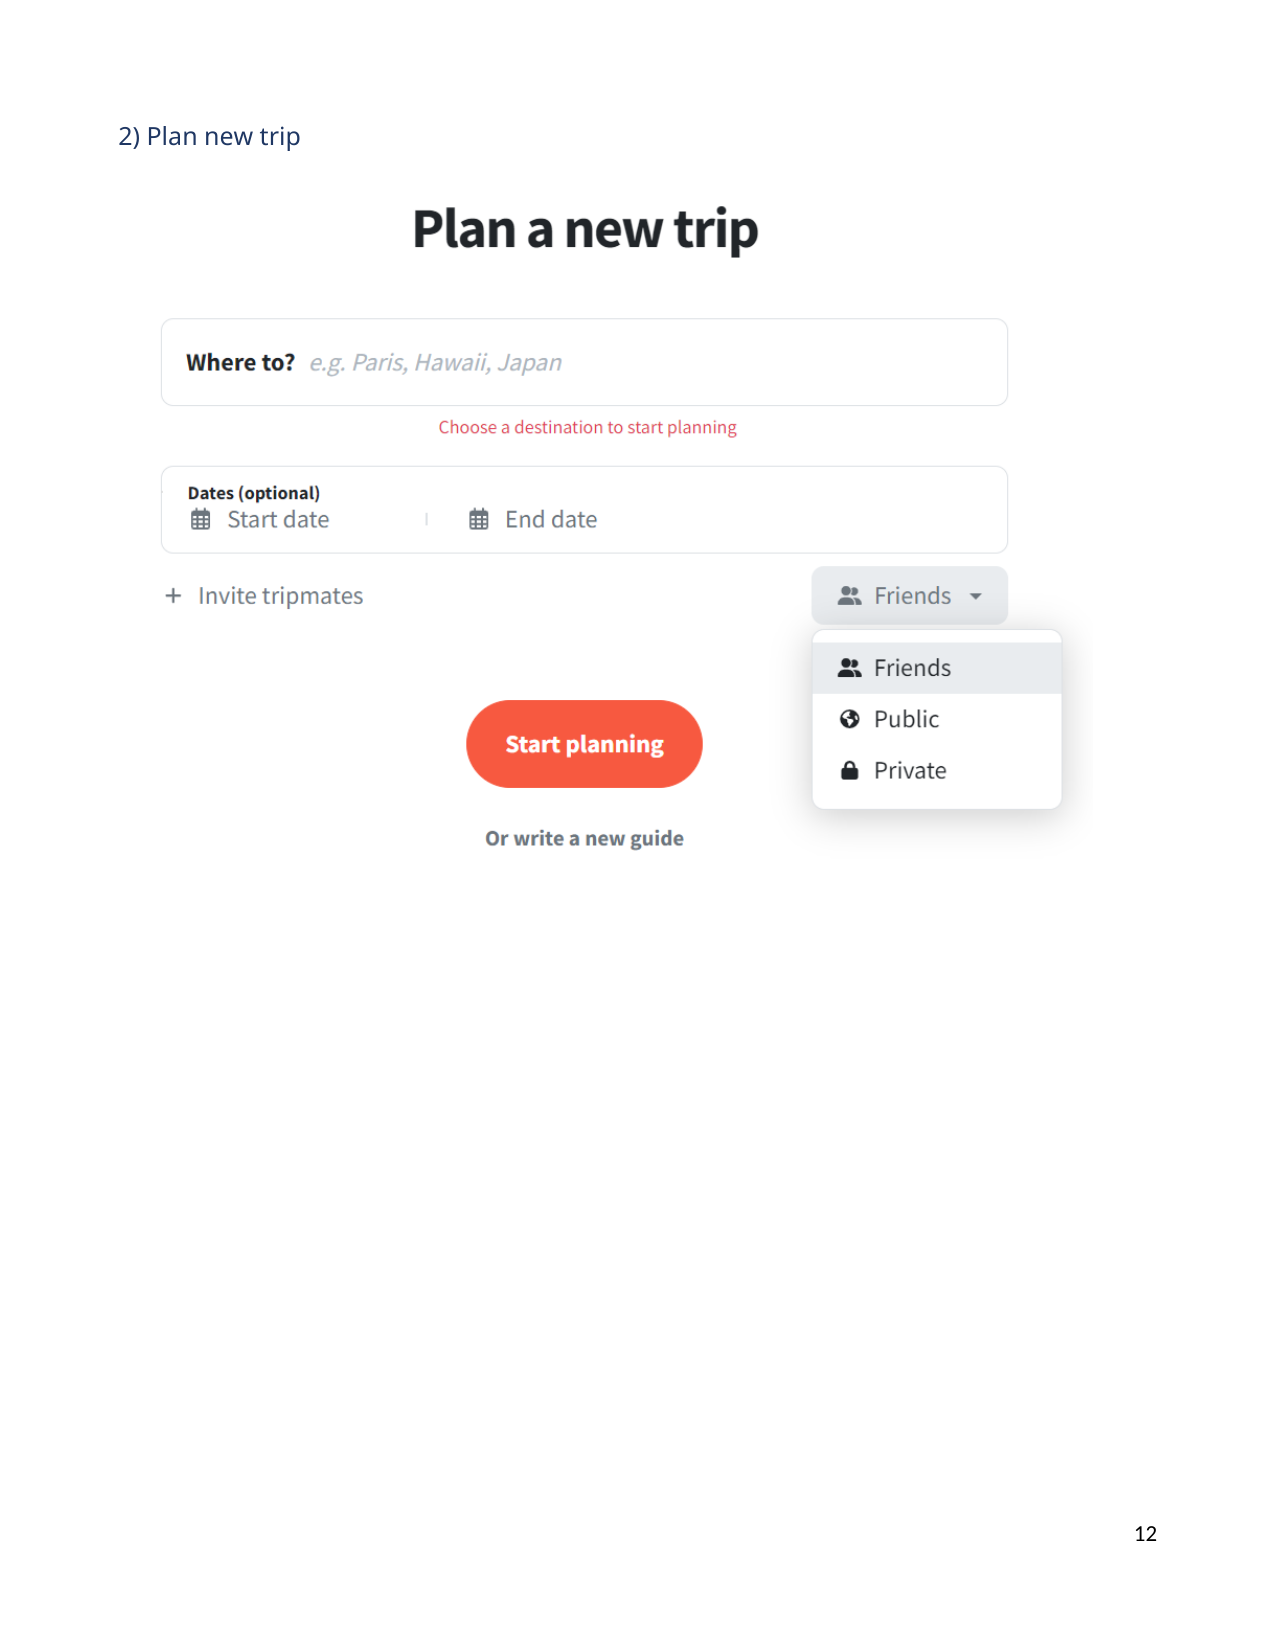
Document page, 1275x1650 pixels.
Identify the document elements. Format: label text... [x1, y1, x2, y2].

subtitle 2) Plan new trip [118, 118, 1157, 152]
picture [118, 155, 1094, 902]
